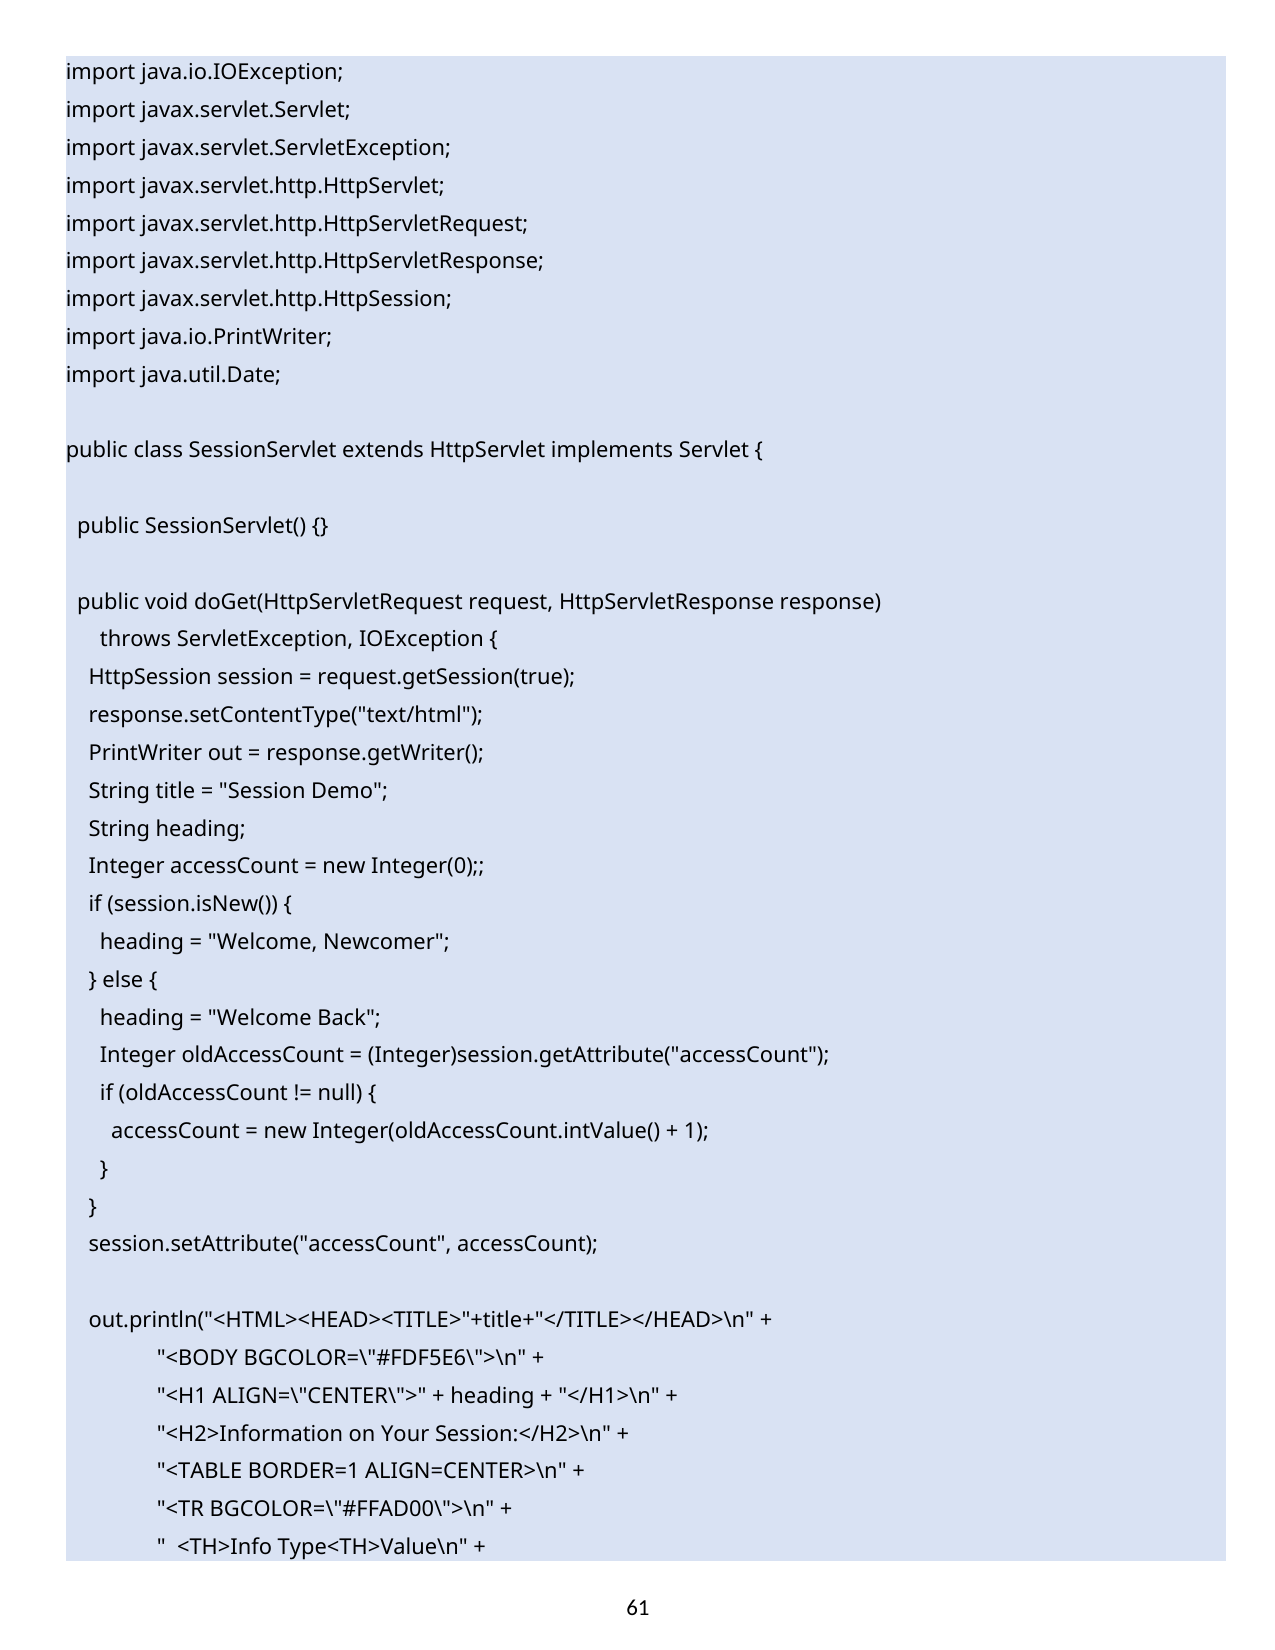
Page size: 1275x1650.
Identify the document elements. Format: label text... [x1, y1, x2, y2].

text heading = "Welcome, Newcomer"; [66, 926, 1226, 956]
text Integer accessCount = new Integer(0);; [66, 850, 1226, 880]
text "<H2>Information on Your Session:</H2>\n" + [66, 1417, 1226, 1447]
text "<TABLE BORDER=1 ALIGN=CENTER>\n" + [66, 1455, 1226, 1485]
text } else { [66, 964, 1226, 993]
text public void doGet(HttpServletRequest request, HttpServletResponse response) [66, 586, 1226, 615]
text import javax.servlet.ServletException; [66, 132, 1226, 162]
text String heading; [66, 812, 1226, 842]
text PrintWriter out = response.getWriter(); [66, 737, 1226, 767]
text response.setContentType("text/html"); [66, 699, 1226, 729]
text import javax.servlet.http.HttpServletResponse; [66, 245, 1226, 275]
text " <TH>Info Type<TH>Value\n" + [66, 1531, 1226, 1561]
text if (oldAccessCount != null) { [66, 1077, 1226, 1107]
text heading = "Welcome Back"; [66, 1002, 1226, 1031]
text if (session.isNew()) { [66, 888, 1226, 918]
text import javax.servlet.Servlet; [66, 94, 1226, 124]
text String title = "Session Demo"; [66, 775, 1226, 804]
text import javax.servlet.http.HttpSession; [66, 283, 1226, 313]
text accessCount = new Integer(oldAccessCount.intValue() + 1); [66, 1115, 1226, 1145]
text "<BODY BGCOLOR=\"#FDF5E6\">\n" + [66, 1342, 1226, 1372]
text } [66, 1153, 1226, 1183]
text Integer oldAccessCount = (Integer)session.getAttribute("accessCount"); [66, 1039, 1226, 1069]
text HttpSession session = request.getSession(true); [66, 661, 1226, 691]
text import java.io.IOException; [66, 56, 1226, 86]
text import java.io.PrintWriter; [66, 321, 1226, 351]
text import java.util.Date; [66, 359, 1226, 388]
text import javax.servlet.http.HttpServlet; [66, 170, 1226, 199]
text public class SessionServlet extends HttpServlet implements Servlet { [66, 434, 1226, 464]
text import javax.servlet.http.HttpServletRequest; [66, 207, 1226, 237]
text out.println("<HTML><HEAD><TITLE>"+title+"</TITLE></HEAD>\n" + [66, 1304, 1226, 1334]
text throws ServletException, IOException { [66, 623, 1226, 653]
text public SessionServlet() {} [66, 510, 1226, 540]
text "<TR BGCOLOR=\"#FFAD00\">\n" + [66, 1493, 1226, 1523]
text session.setAttribute("accessCount", accessCount); [66, 1228, 1226, 1258]
text } [66, 1191, 1226, 1220]
text "<H1 ALIGN=\"CENTER\">" + heading + "</H1>\n" + [66, 1380, 1226, 1409]
